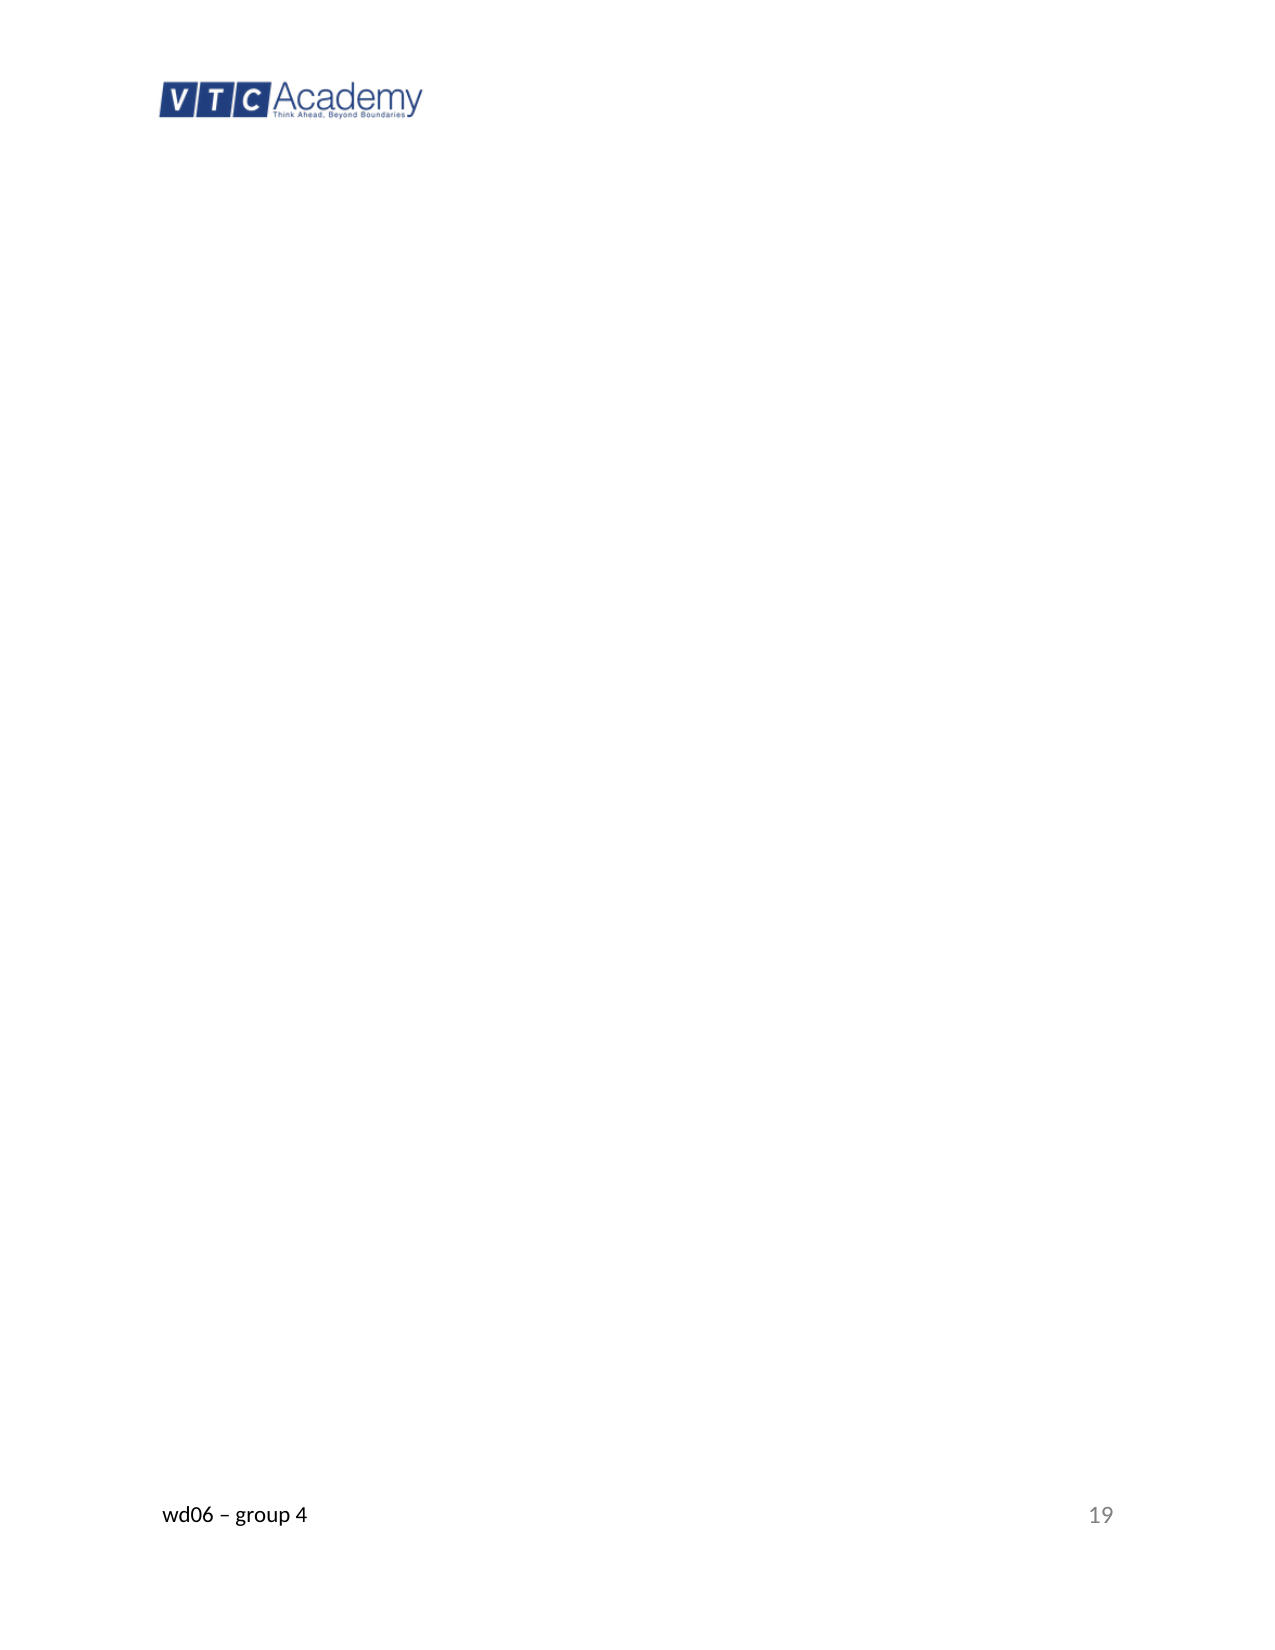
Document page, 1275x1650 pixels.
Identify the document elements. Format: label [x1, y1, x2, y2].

picture [150, 75, 432, 127]
